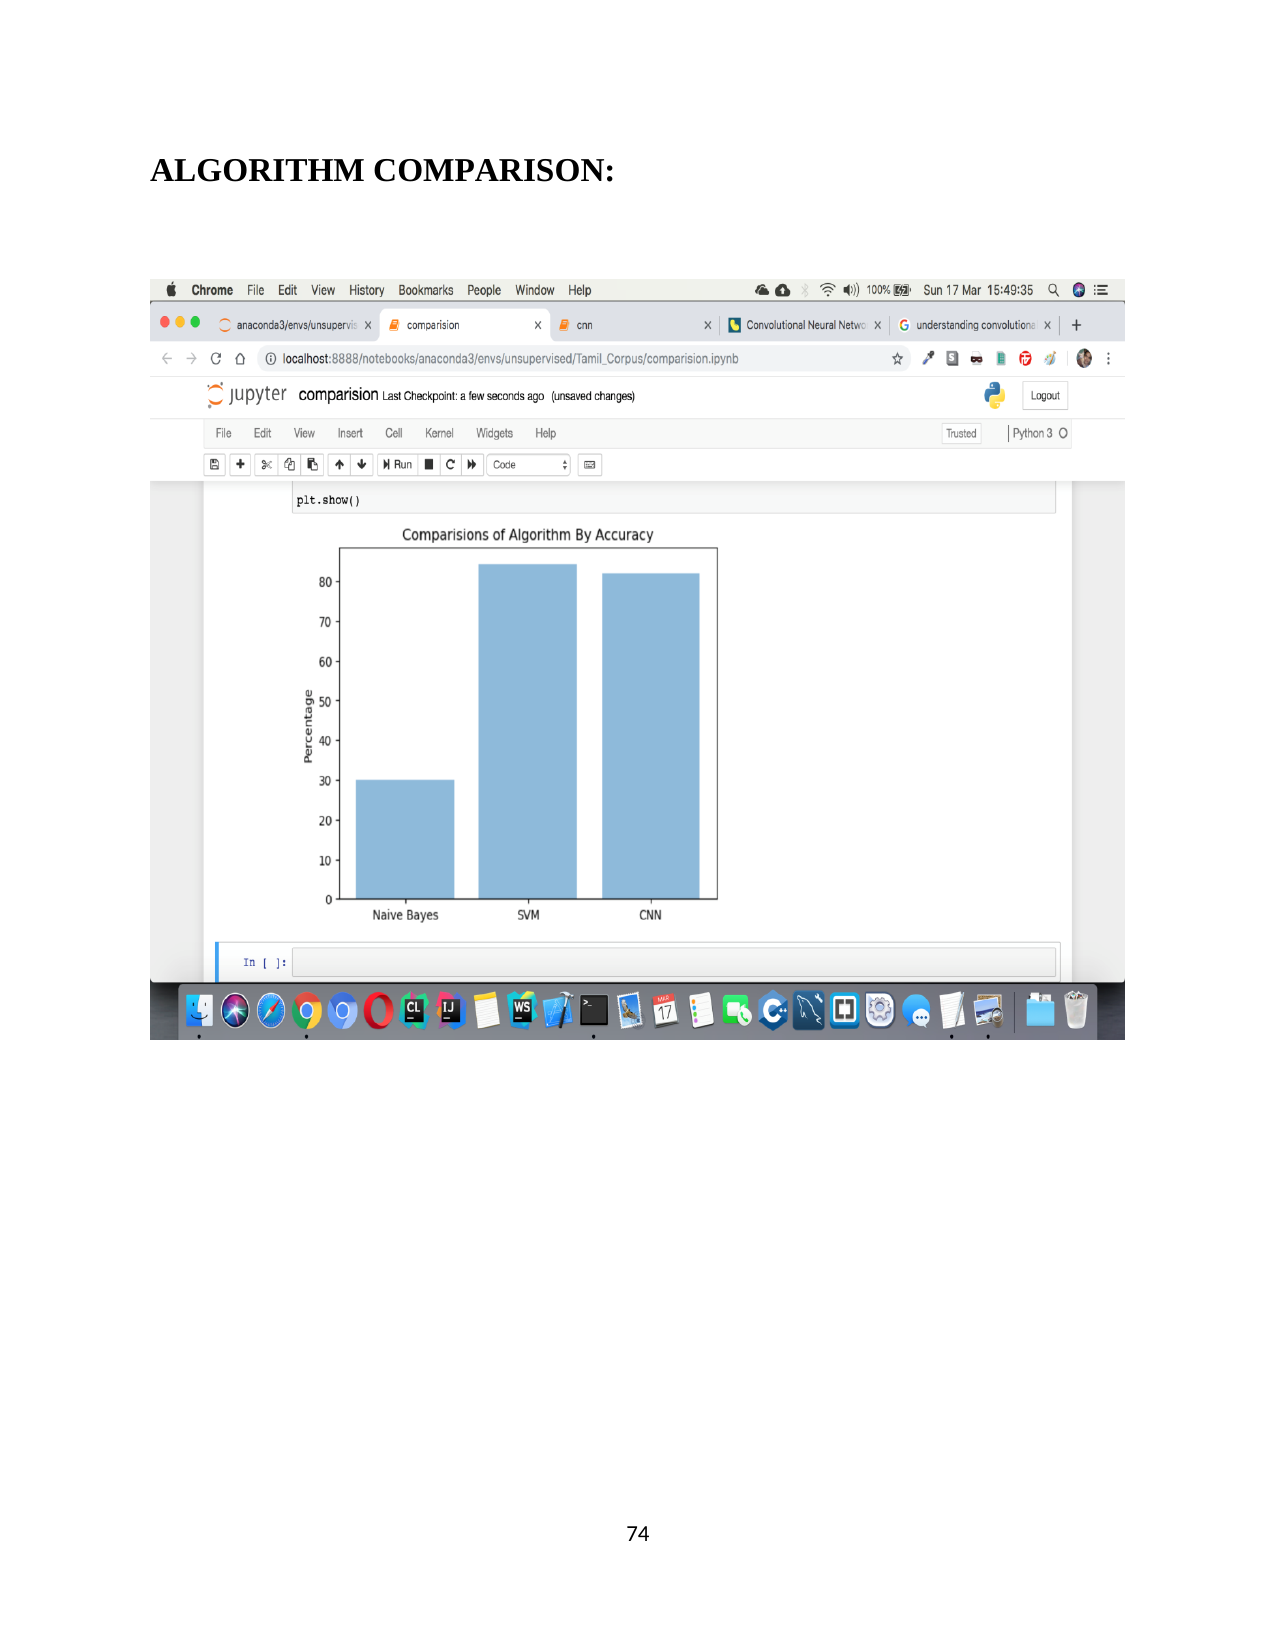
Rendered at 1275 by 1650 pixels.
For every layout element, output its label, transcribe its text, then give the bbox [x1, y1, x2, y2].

text ALGORITHM COMPARISON: [150, 150, 1125, 188]
picture [150, 279, 1125, 1040]
